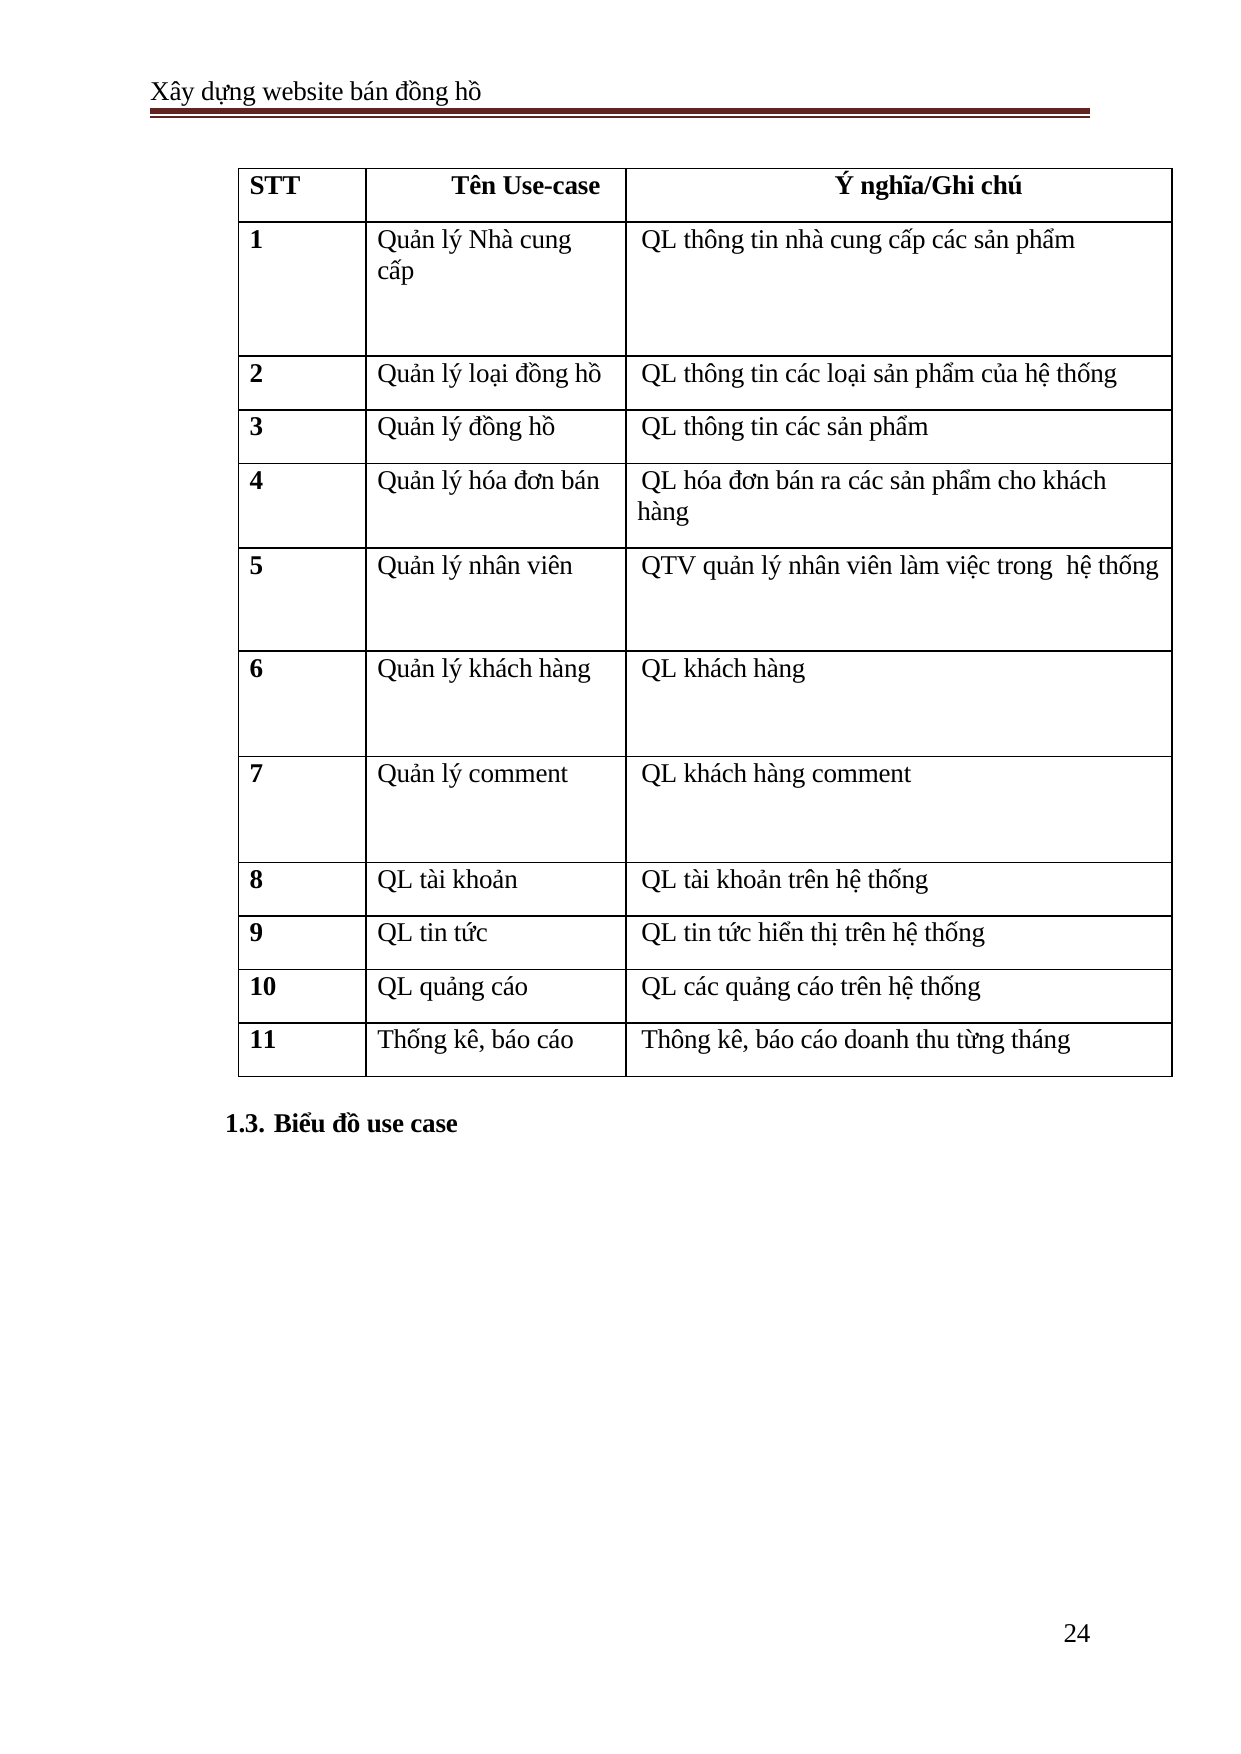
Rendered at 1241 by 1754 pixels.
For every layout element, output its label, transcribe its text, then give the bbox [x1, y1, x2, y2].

table_cell QL các quảng cáo trên hệ thống [627, 970, 1171, 1022]
table_cell Quản lý hóa đơn bán [367, 464, 625, 547]
table_header Tên Use-case [367, 169, 625, 221]
table_cell 1 [239, 223, 365, 355]
table_cell QL quảng cáo [367, 970, 625, 1022]
table_cell Quản lý comment [367, 757, 625, 861]
table_cell 7 [239, 757, 365, 861]
table_cell QL thông tin các sản phẩm [627, 411, 1171, 462]
table_cell QL tài khoản trên hệ thống [627, 863, 1171, 915]
list Biểu đồ use case [225, 292, 1090, 1138]
table_header STT [239, 169, 365, 221]
table_cell QL tài khoản [367, 863, 625, 915]
table_cell QL khách hàng comment [627, 757, 1171, 861]
table_cell 3 [239, 411, 365, 462]
table_cell Quản lý Nhà cung cấp [367, 223, 625, 355]
table_cell Quản lý đồng hồ [367, 411, 625, 462]
table_cell QL hóa đơn bán ra các sản phẩm cho khách hàng [627, 464, 1171, 547]
table_cell QL thông tin các loại sản phẩm của hệ thống [627, 357, 1171, 409]
table_cell QL thông tin nhà cung cấp các sản phẩm [627, 223, 1171, 355]
table_cell Quản lý loại đồng hồ [367, 357, 625, 409]
table_cell 2 [239, 357, 365, 409]
table_cell 11 [239, 1024, 365, 1076]
table_cell 10 [239, 970, 365, 1022]
table_cell 9 [239, 917, 365, 968]
table_cell QL tin tức [367, 917, 625, 968]
table_cell QL tin tức hiển thị trên hệ thống [627, 917, 1171, 968]
table_header Ý nghĩa/Ghi chú [627, 169, 1171, 221]
table_cell Thống kê, báo cáo [367, 1024, 625, 1076]
table_cell QTV quản lý nhân viên làm việc trong hệ thống [627, 549, 1171, 650]
table_cell QL khách hàng [627, 652, 1171, 756]
table_cell Quản lý khách hàng [367, 652, 625, 756]
table_cell 5 [239, 549, 365, 650]
table_cell 8 [239, 863, 365, 915]
table_cell Thông kê, báo cáo doanh thu từng tháng [627, 1024, 1171, 1076]
table_cell 4 [239, 464, 365, 547]
table_cell Quản lý nhân viên [367, 549, 625, 650]
table_cell 6 [239, 652, 365, 756]
